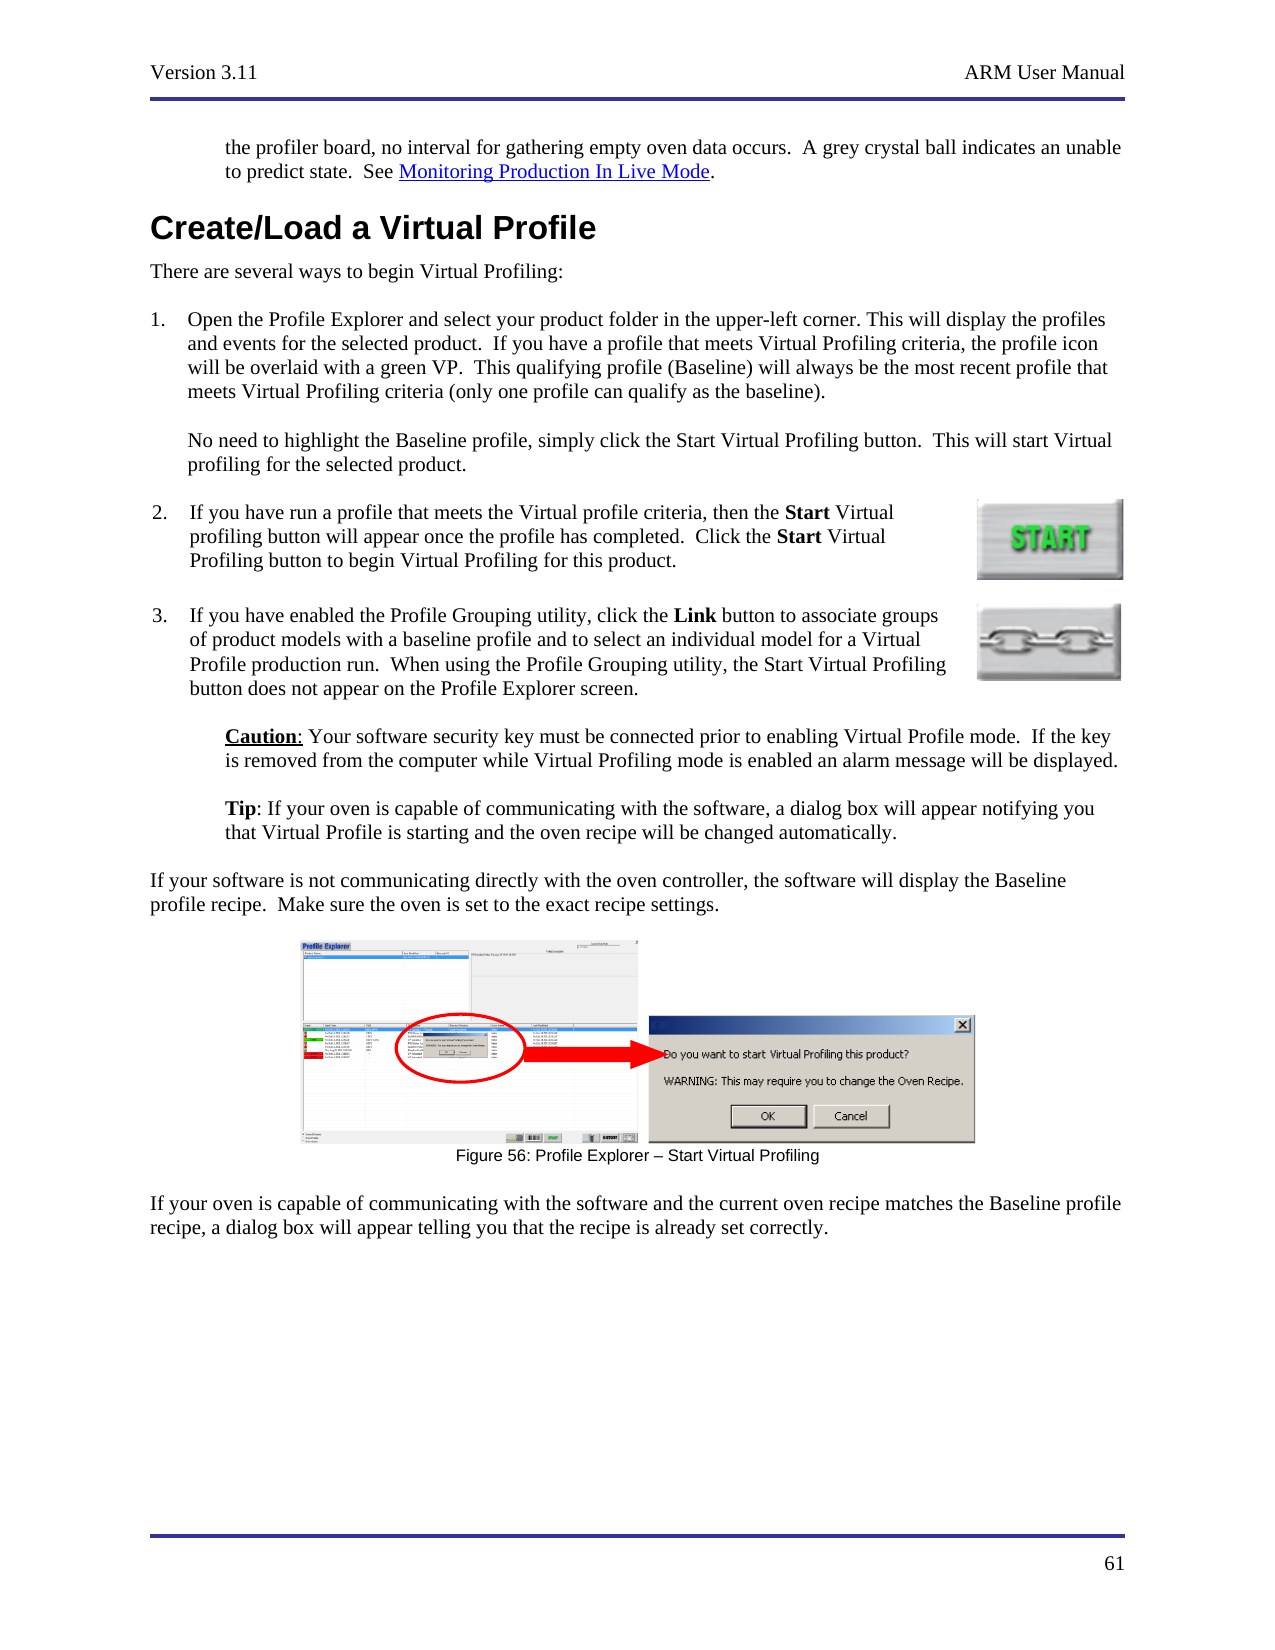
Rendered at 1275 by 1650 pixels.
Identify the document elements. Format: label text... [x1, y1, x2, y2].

subtitle Create/Load a Virtual Profile [150, 208, 1125, 247]
text Caution: Your software security key must be connected prior to enabling Virtual Profile mode. If the key is removed from the computer while Virtual Profiling mode is enabled an alarm message will be displayed. [225, 724, 1125, 772]
text If your software is not communicating directly with the oven controller, the software will display the Baseline profile recipe. Make sure the oven is set to the exact recipe settings. [150, 868, 1125, 916]
text There are several ways to begin Virtual Profiling: [150, 259, 1125, 283]
list Open the Profile Explorer and select your product folder in the upper-left corner. This will display the profiles and events for the selected product. If you have a profile that meets Virtual Profiling criteria, the profile icon will be overlaid with a green VP. This qualifying profile (Baseline) will always be the most recent profile that meets Virtual Profiling criteria (only one profile can qualify as the baseline). [150, 307, 1125, 403]
picture [976, 499, 1124, 580]
picture [648, 1015, 976, 1144]
text Tip: If your oven is capable of communicating with the software, a dialog box will appear notifying you that Virtual Profile is starting and the oven recipe will be changed automatically. [225, 796, 1125, 844]
picture [300, 940, 639, 1144]
table_cell [966, 603, 1135, 699]
picture [398, 1016, 523, 1080]
text If your oven is capable of communicating with the software and the current oven recipe matches the Baseline profile recipe, a dialog box will appear telling you that the recipe is already set correctly. [150, 1191, 1125, 1239]
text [225, 135, 1125, 183]
picture [976, 603, 1122, 681]
text Figure 56: Profile Explorer – Start Virtual Profiling [150, 1145, 1125, 1164]
table_header [966, 500, 1135, 603]
table_cell If you have enabled the Profile Grouping utility, click the Link button to associate groups of product models with a baseline profile and to select an individual model for a Virtual Profile production run. When using the Profile Grouping utility, the Start Virtual Profiling button does not appear on the Profile Explorer screen. [141, 603, 966, 699]
list No need to highlight the Baseline profile, simply click the Start Virtual Profiling button. This will start Virtual profiling for the selected product. [187, 427, 1125, 476]
table_header If you have run a profile that meets the Virtual profile criteria, then the Start Virtual profiling button will appear once the profile has completed. Click the Start Virtual Profiling button to begin Virtual Profiling for this product. [141, 500, 966, 603]
